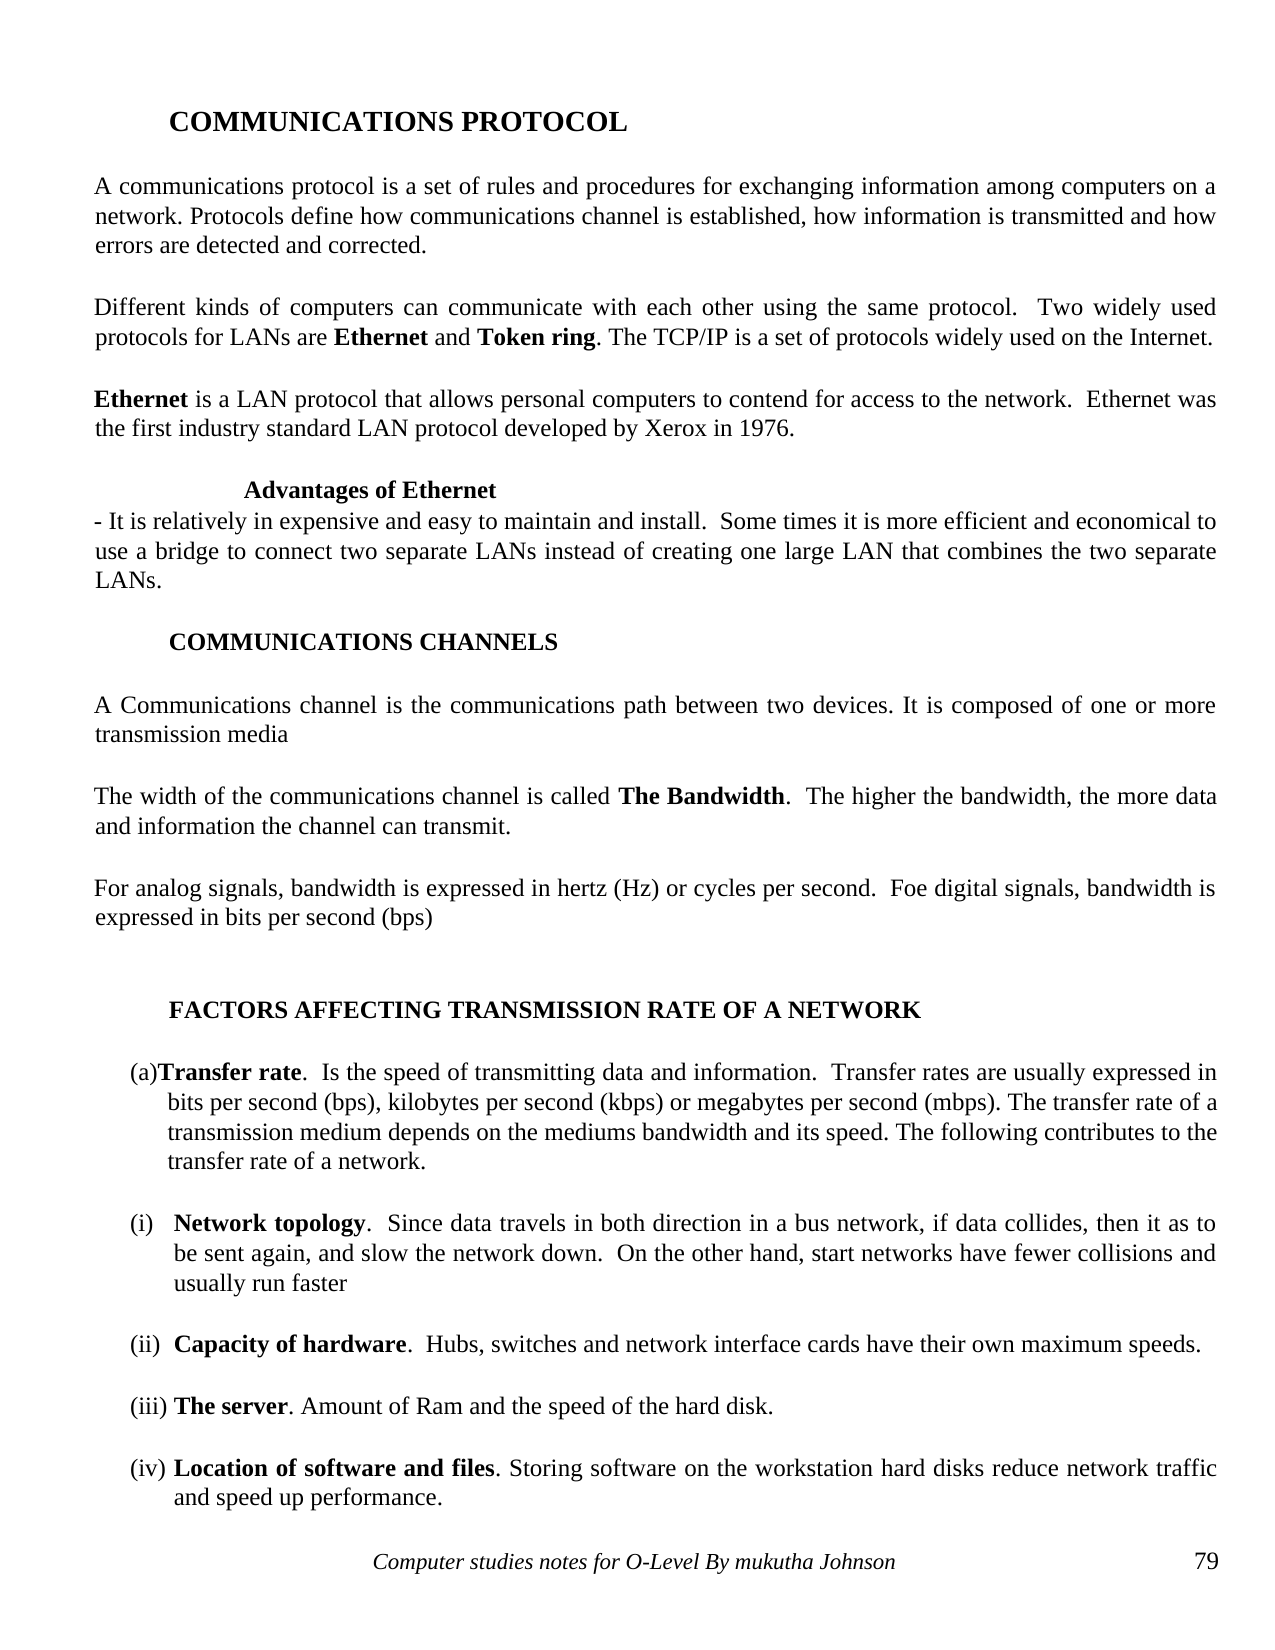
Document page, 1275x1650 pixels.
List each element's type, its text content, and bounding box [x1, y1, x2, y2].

text A communications protocol is a set of rules and procedures for exchanging information among computers on a network. Protocols define how communications channel is established, how information is transmitted and how errors are detected and corrected. [94, 171, 1218, 259]
subtitle COMMUNICATIONS CHANNELS [169, 627, 1219, 656]
text For analog signals, bandwidth is expressed in hertz (Hz) or cycles per second. Foe digital signals, bandwidth is expressed in bits per second (bps) [94, 873, 1218, 931]
text - It is relatively in expensive and easy to maintain and install. Some times it is more efficient and economical to use a bridge to connect two separate LANs instead of creating one large LAN that combines the two separate LANs. [94, 506, 1218, 594]
text The width of the communications channel is called The Bandwidth. The higher the bandwidth, the more data and information the channel can transmit. [94, 781, 1218, 839]
text Different kinds of computers can communicate with each other using the same protocol. Two widely used protocols for LANs are Ethernet and Token ring. The TCP/IP is a set of protocols widely used on the Internet. [94, 292, 1218, 351]
list Capacity of hardware. Hubs, switches and network interface cards have their own maximum speeds. [130, 1329, 1218, 1358]
subtitle FACTORS AFFECTING TRANSMISSION RATE OF A NETWORK [169, 995, 1219, 1024]
list Location of software and files. Storing software on the workstation hard disks reduce network traffic and speed up performance. [130, 1453, 1218, 1511]
text Ethernet is a LAN protocol that allows personal computers to contend for access to the network. Ethernet was the first industry standard LAN protocol developed by Xerox in 1976. [94, 384, 1218, 442]
subtitle Advantages of Ethernet [244, 475, 1219, 504]
list Network topology. Since data travels in both direction in a bus network, if data collides, then it as to be sent again, and slow the network down. On the other hand, start networks have fewer collisions and usually run faster [130, 1208, 1218, 1297]
subtitle COMMUNICATIONS PROTOCOL [169, 104, 1219, 137]
text A Communications channel is the communications path between two devices. It is composed of one or more transmission media [94, 690, 1218, 748]
text (a)Transfer rate. Is the speed of transmitting data and information. Transfer rates are usually expressed in bits per second (bps), kilobytes per second (kbps) or megabytes per second (mbps). The transfer rate of a transmission medium depends on the mediums bandwidth and its speed. The following contributes to the transfer rate of a network. [130, 1057, 1218, 1175]
list The server. Amount of Ram and the speed of the hard disk. [130, 1391, 1218, 1420]
